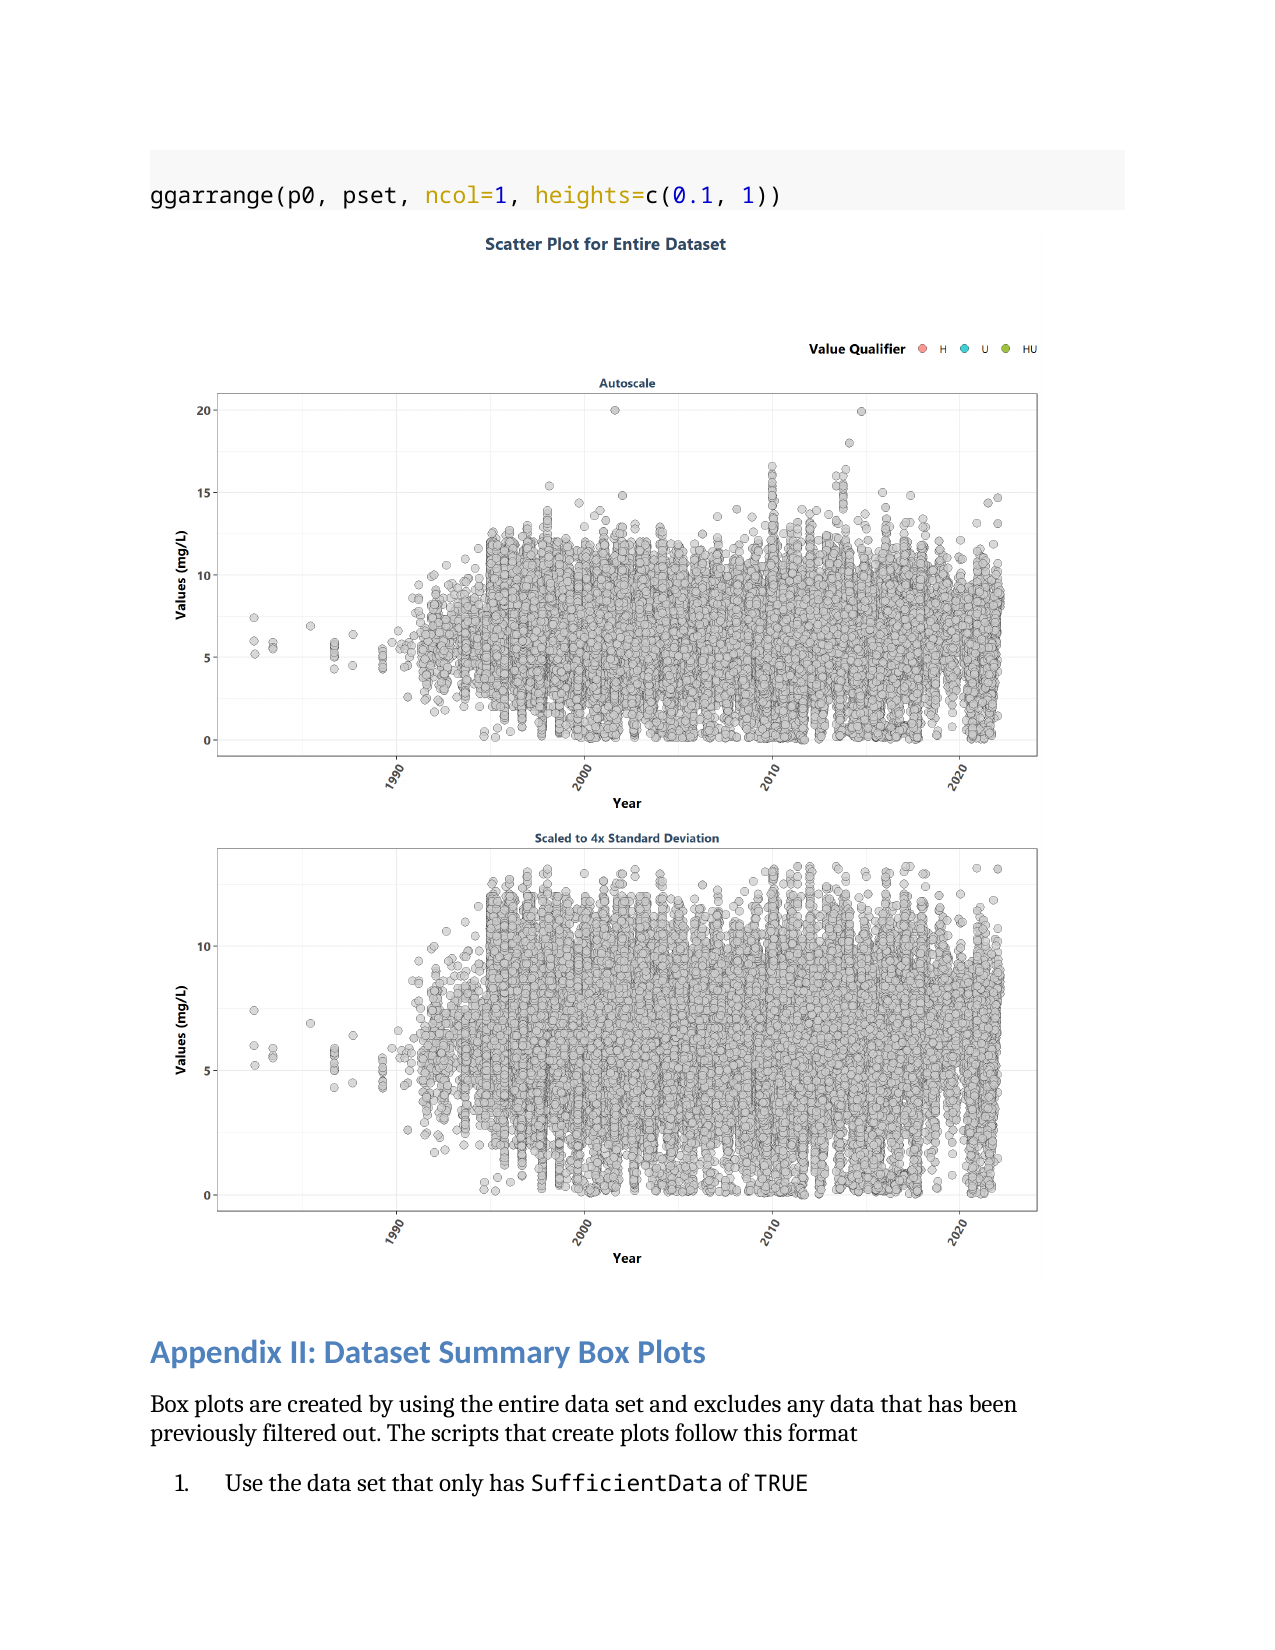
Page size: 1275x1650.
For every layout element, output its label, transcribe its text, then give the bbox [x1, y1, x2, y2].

subtitle Appendix II: Dataset Summary Box Plots [150, 1331, 1125, 1372]
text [150, 150, 1125, 210]
text Box plots are created by using the entire data set and excludes any data that has been previously filtered out. The scripts that create plots follow this format [150, 1390, 1125, 1448]
picture [168, 230, 1044, 1281]
list Use the data set that only has SufficientData of TRUE [175, 1467, 1125, 1498]
